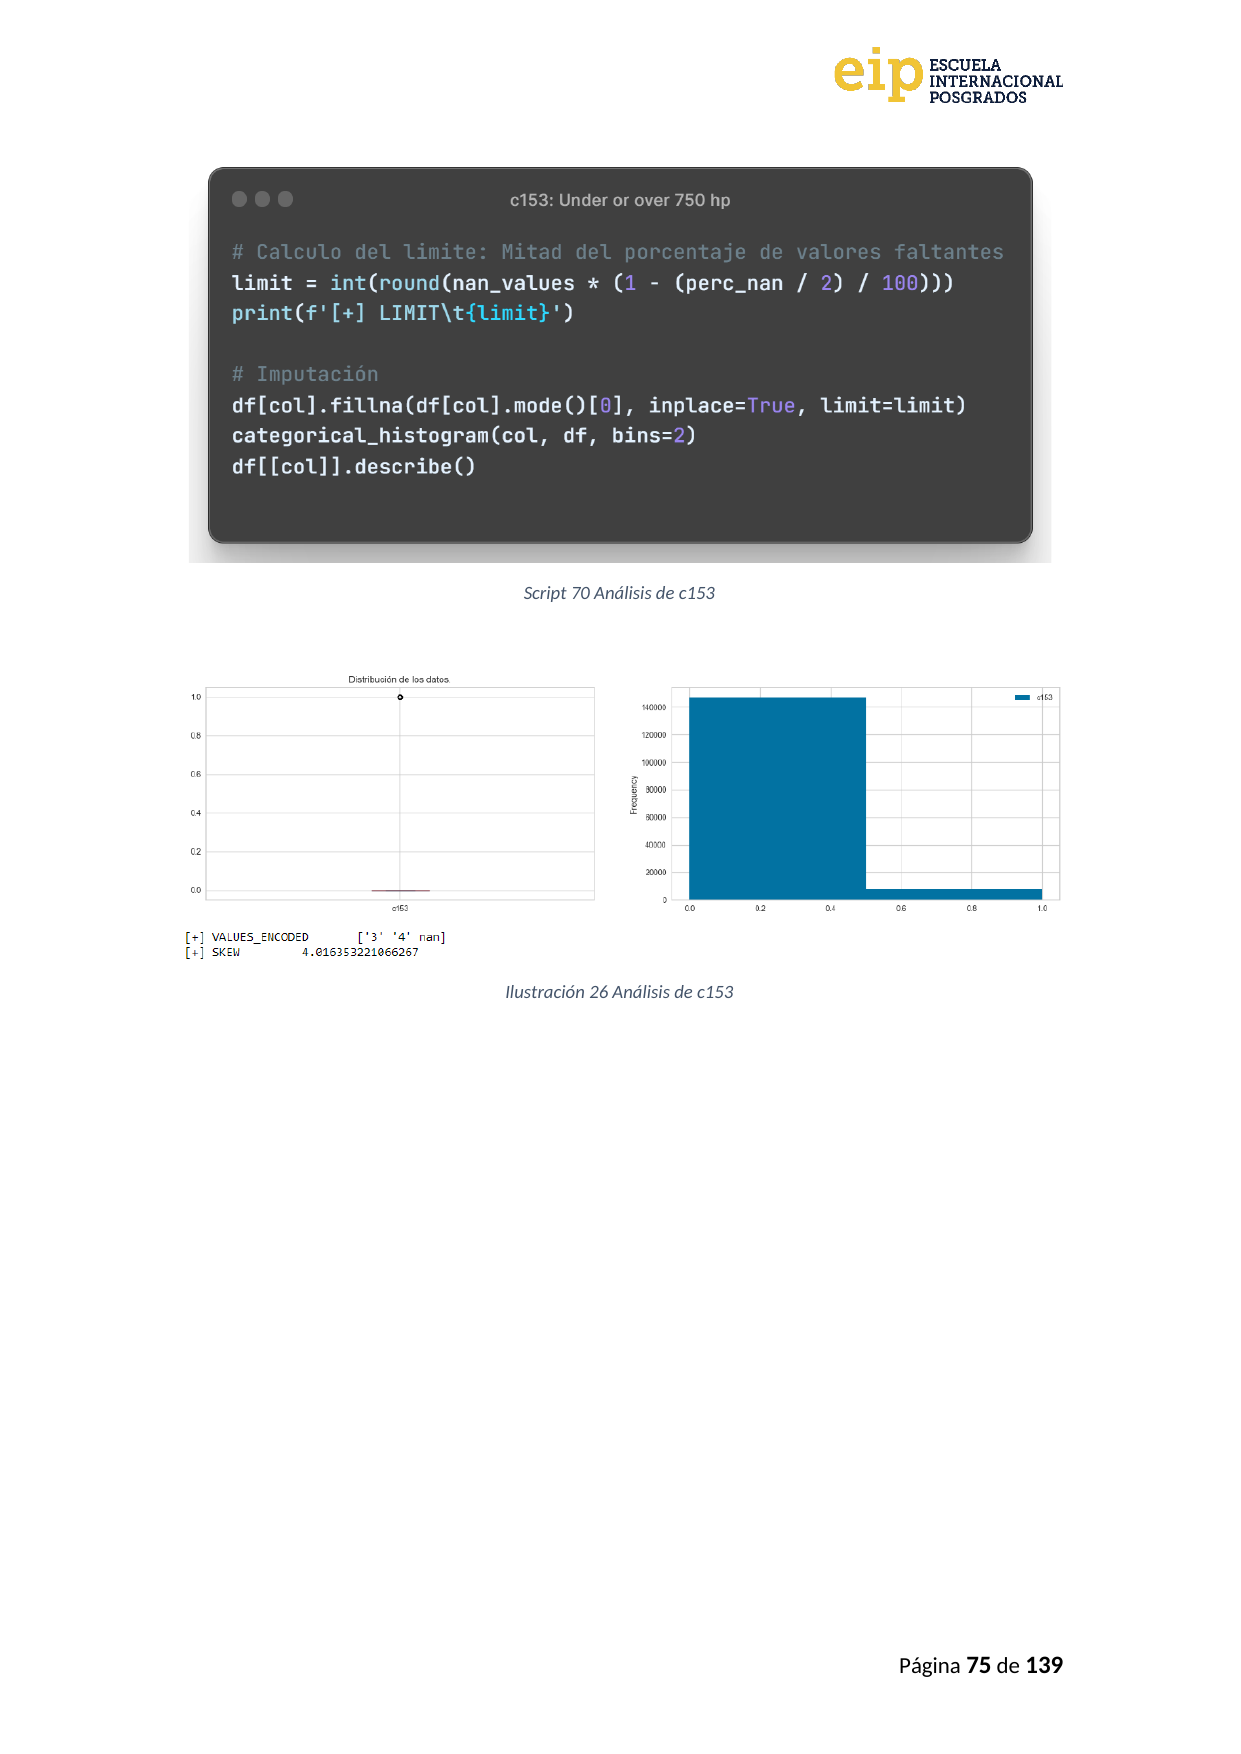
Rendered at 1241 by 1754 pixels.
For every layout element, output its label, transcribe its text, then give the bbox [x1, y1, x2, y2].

picture [177, 671, 1063, 962]
text Script 70 Análisis de c153 [177, 581, 1063, 604]
picture [188, 147, 1052, 563]
text Ilustración 26 Análisis de c153 [177, 980, 1063, 1003]
picture [834, 47, 1063, 103]
